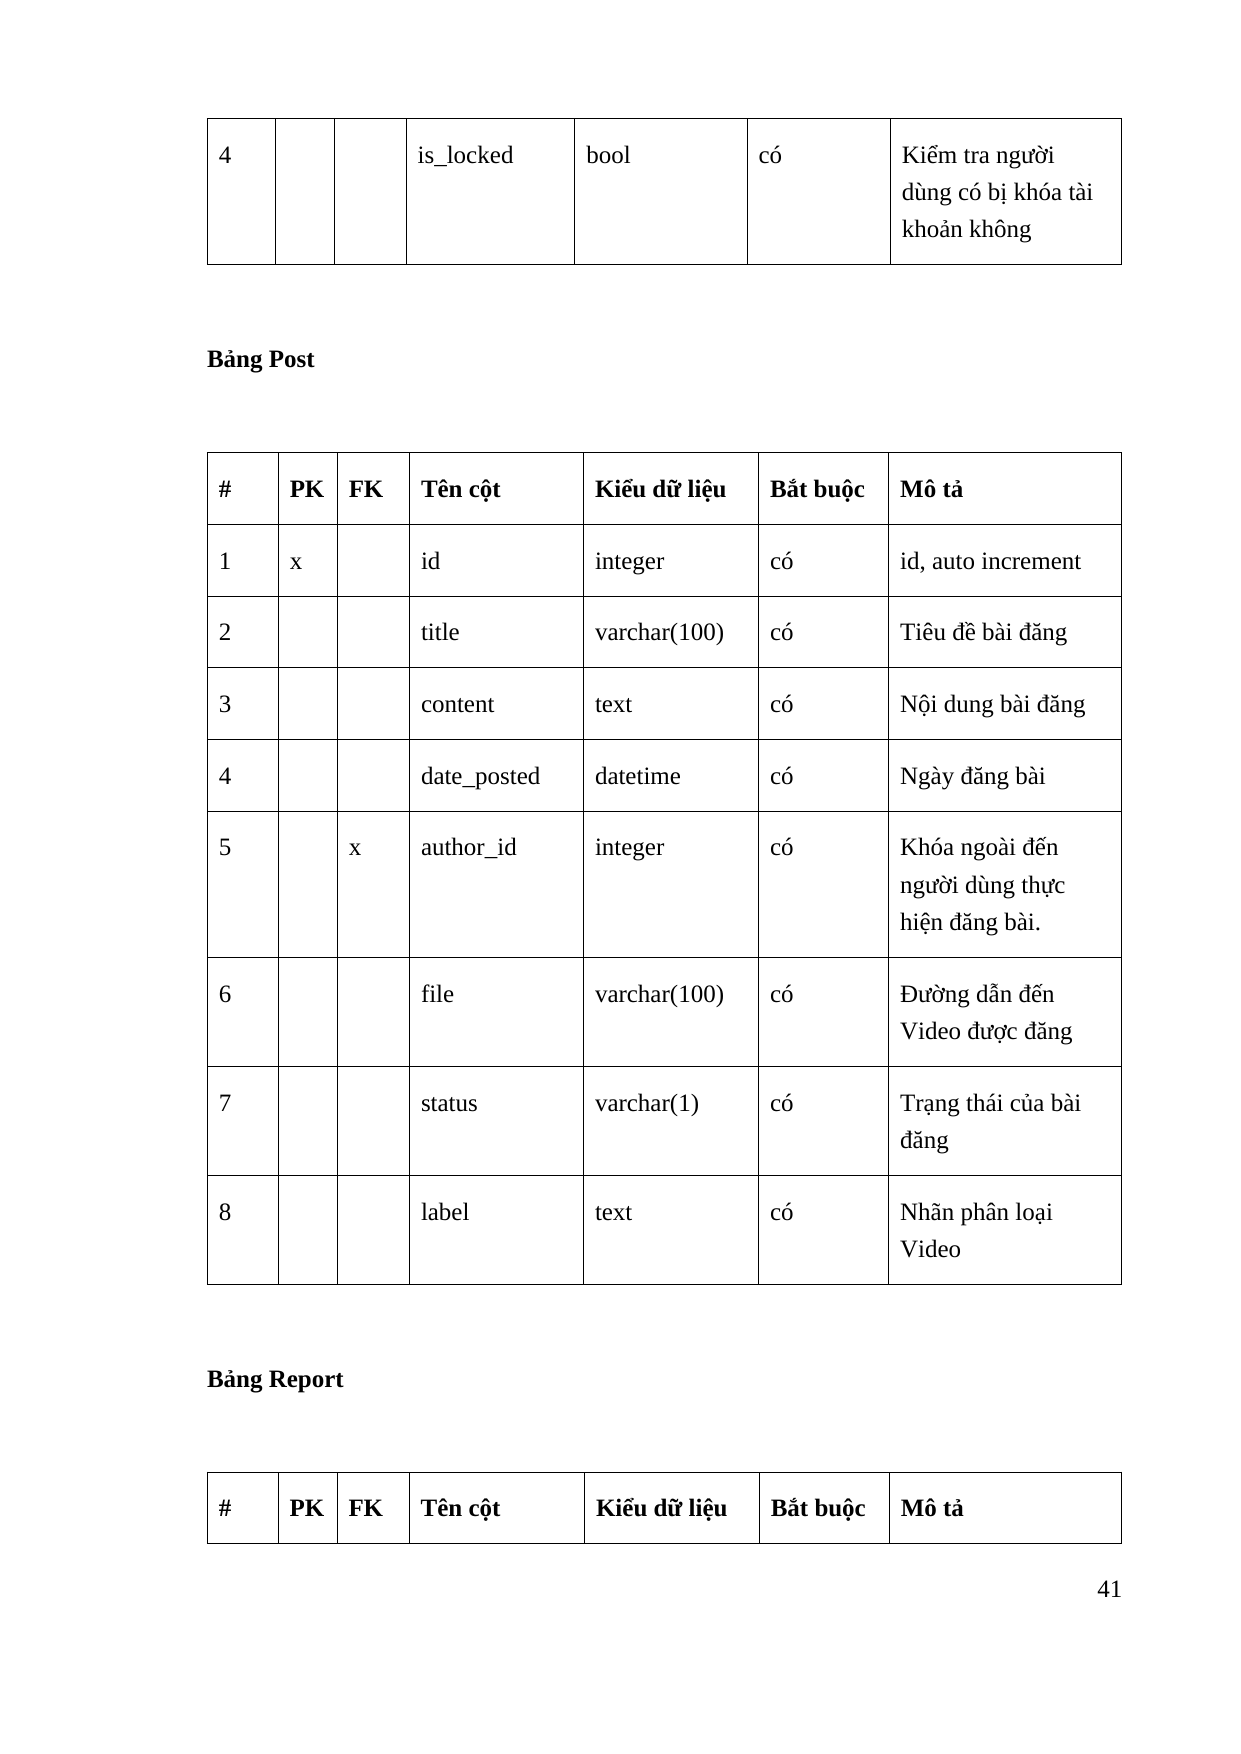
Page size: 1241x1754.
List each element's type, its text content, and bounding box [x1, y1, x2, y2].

table_header PK [279, 453, 337, 524]
table_header Kiểu dữ liệu [585, 1473, 759, 1543]
table_cell label [410, 1176, 583, 1284]
table_cell datetime [584, 740, 758, 811]
table_header # [208, 453, 278, 524]
table_header Mô tả [889, 453, 1121, 524]
table_cell Trạng thái của bài đăng [889, 1067, 1121, 1175]
table_cell có [759, 958, 888, 1066]
table_cell 3 [208, 668, 278, 739]
table_cell integer [584, 812, 758, 957]
table_cell title [410, 597, 583, 667]
table_cell content [410, 668, 583, 739]
table_cell Tiêu đề bài đăng [889, 597, 1121, 667]
table_cell 1 [208, 525, 278, 596]
table_cell 5 [208, 812, 278, 957]
table_cell id [410, 525, 583, 596]
table_cell 4 [208, 119, 275, 264]
table_cell 7 [208, 1067, 278, 1175]
table_cell Kiểm tra người dùng có bị khóa tài khoản không [891, 119, 1121, 264]
table_cell [338, 740, 409, 811]
table_header Bắt buộc [760, 1473, 889, 1543]
table_cell có [759, 525, 888, 596]
table_cell is_locked [407, 119, 574, 264]
table_cell varchar(100) [584, 597, 758, 667]
table_cell 2 [208, 597, 278, 667]
table_cell Nhãn phân loại Video [889, 1176, 1121, 1284]
table_header Mô tả [890, 1473, 1121, 1543]
table_cell có [759, 668, 888, 739]
table_header FK [338, 1473, 409, 1543]
table_cell [276, 119, 334, 264]
table_cell date_posted [410, 740, 583, 811]
table_cell [279, 1067, 337, 1175]
table_cell có [759, 812, 888, 957]
table_cell có [759, 597, 888, 667]
table_cell 8 [208, 1176, 278, 1284]
table_cell [335, 119, 406, 264]
table_cell [279, 812, 337, 957]
table_cell author_id [410, 812, 583, 957]
table_header Tên cột [410, 1473, 584, 1543]
table_cell [279, 597, 337, 667]
table_cell status [410, 1067, 583, 1175]
table_cell [338, 958, 409, 1066]
table_header PK [279, 1473, 337, 1543]
table_cell integer [584, 525, 758, 596]
table_cell [279, 958, 337, 1066]
table_cell [279, 740, 337, 811]
table_cell 4 [208, 740, 278, 811]
table_cell x [338, 812, 409, 957]
table_cell Đường dẫn đến Video được đăng [889, 958, 1121, 1066]
table_cell x [279, 525, 337, 596]
table_cell varchar(100) [584, 958, 758, 1066]
table_cell text [584, 668, 758, 739]
table_cell [338, 597, 409, 667]
table_header Tên cột [410, 453, 583, 524]
text Bảng Report [207, 1364, 1122, 1392]
table_cell 6 [208, 958, 278, 1066]
table_cell Ngày đăng bài [889, 740, 1121, 811]
table_cell [338, 1176, 409, 1284]
table_cell có [759, 1067, 888, 1175]
table_cell bool [575, 119, 747, 264]
table_cell [279, 1176, 337, 1284]
table_cell [338, 1067, 409, 1175]
table_header Kiểu dữ liệu [584, 453, 758, 524]
table_cell varchar(1) [584, 1067, 758, 1175]
table_cell có [759, 1176, 888, 1284]
text Bảng Post [207, 344, 1122, 373]
table_cell có [748, 119, 890, 264]
table_cell [279, 668, 337, 739]
table_cell [338, 525, 409, 596]
table_cell file [410, 958, 583, 1066]
table_cell id, auto increment [889, 525, 1121, 596]
table_header FK [338, 453, 409, 524]
table_cell có [759, 740, 888, 811]
table_cell text [584, 1176, 758, 1284]
table_header # [208, 1473, 278, 1543]
table_cell Nội dung bài đăng [889, 668, 1121, 739]
table_cell [338, 668, 409, 739]
table_header Bắt buộc [759, 453, 888, 524]
table_cell Khóa ngoài đến người dùng thực hiện đăng bài. [889, 812, 1121, 957]
